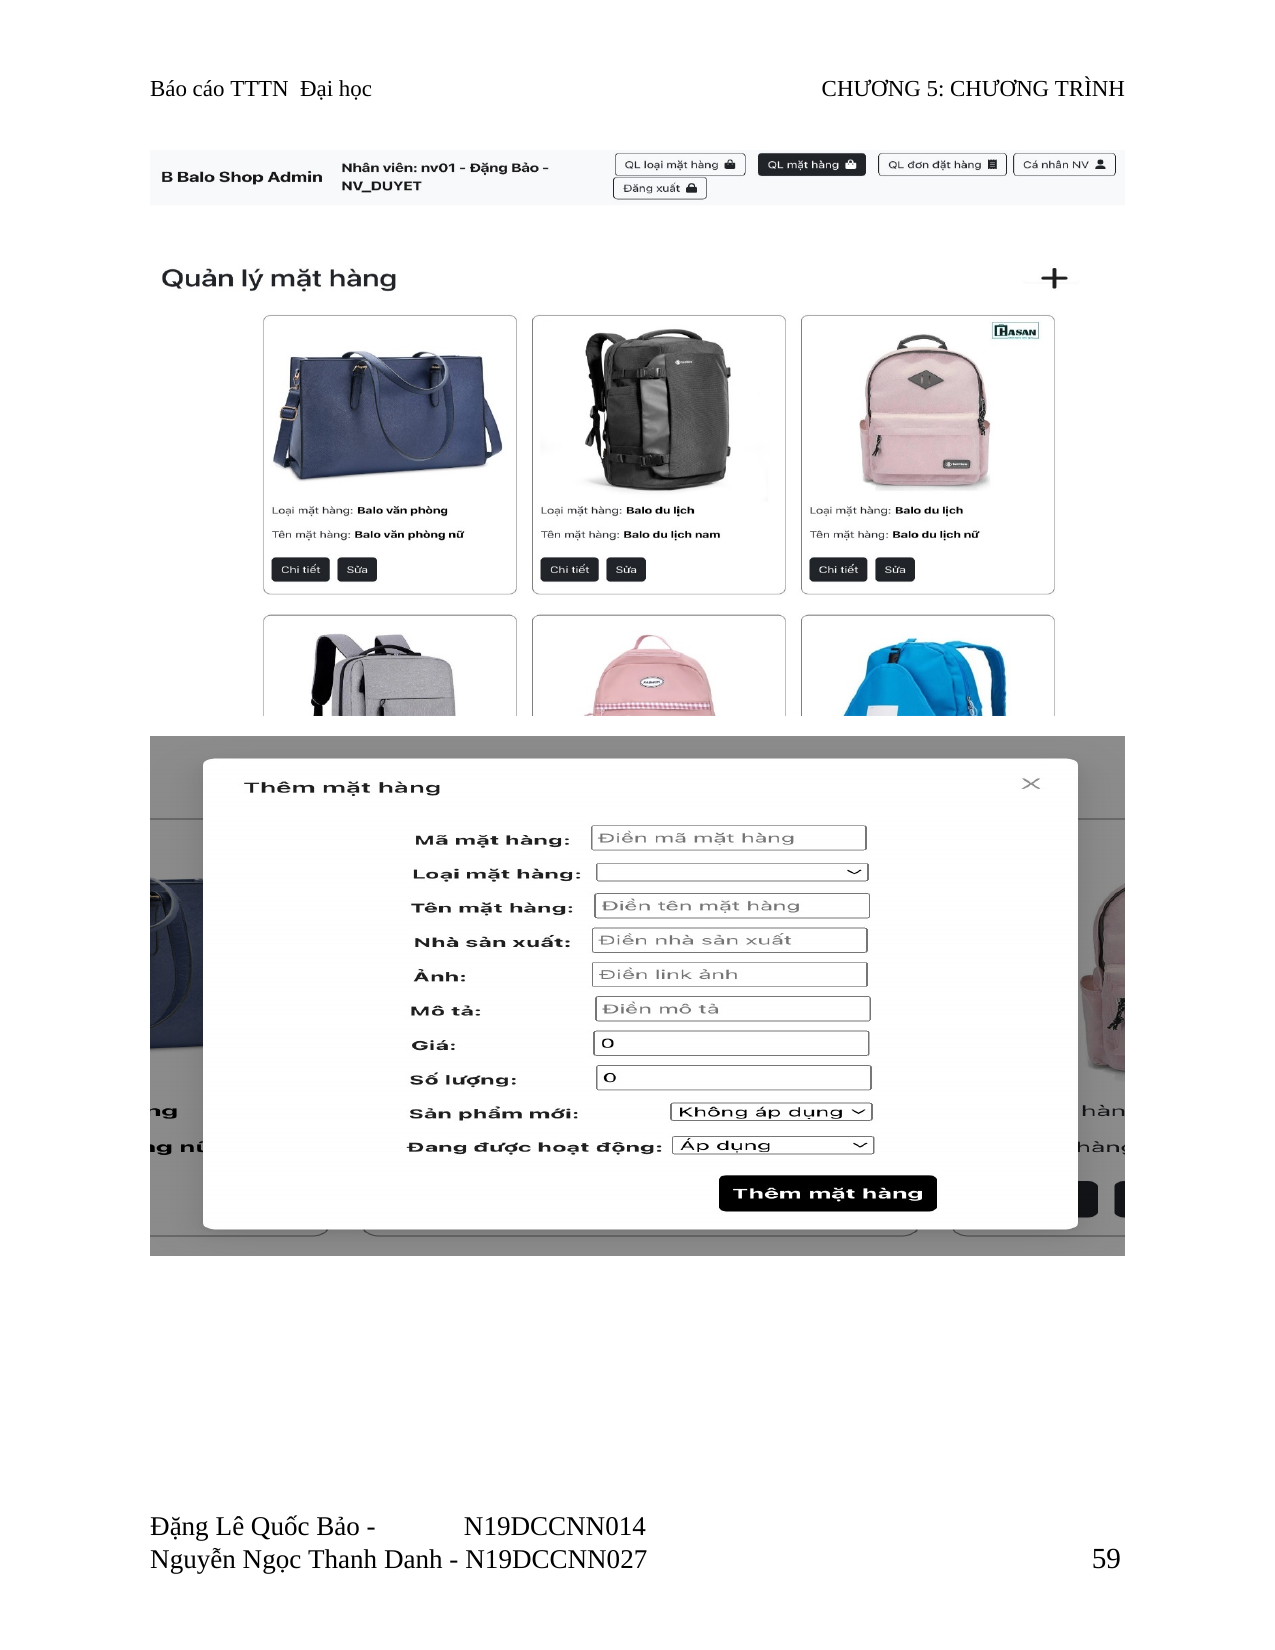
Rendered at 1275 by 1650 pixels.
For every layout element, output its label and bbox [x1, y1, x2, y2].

picture [866, 705, 898, 716]
picture [150, 736, 1125, 1256]
picture [150, 150, 1125, 716]
